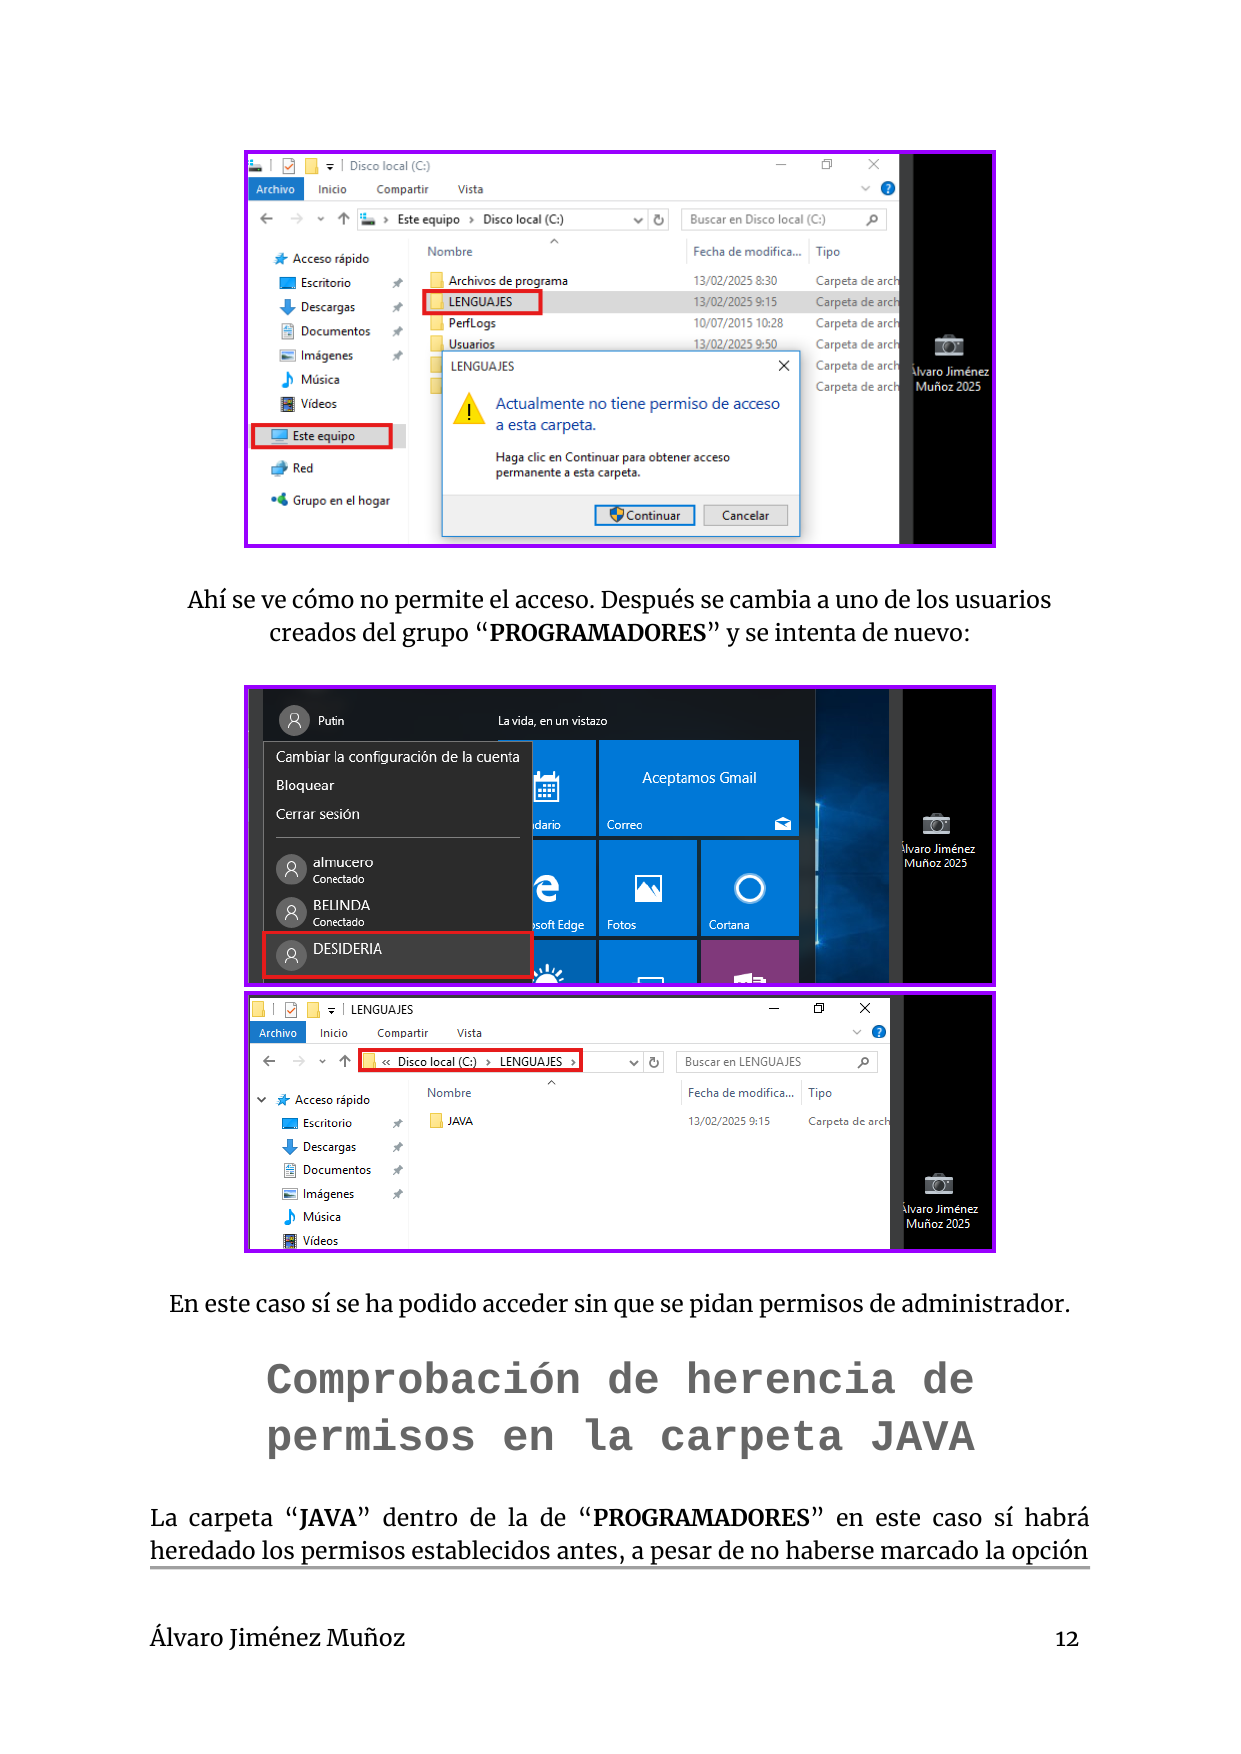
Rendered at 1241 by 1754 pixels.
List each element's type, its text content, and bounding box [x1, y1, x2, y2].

text En este caso sí se ha podido acceder sin que se pidan permisos de administrador. [150, 1290, 1090, 1319]
picture [248, 995, 992, 1249]
picture [248, 689, 992, 983]
subtitle Comprobación de herencia de permisos en la carpeta JAVA [150, 1357, 1090, 1463]
text Ahí se ve cómo no permite el acceso. Después se cambia a uno de los usuarios creados del grupo “PROGRAMADORES” y se intenta de nuevo: [150, 586, 1090, 648]
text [150, 1504, 1090, 1566]
picture [248, 154, 992, 544]
